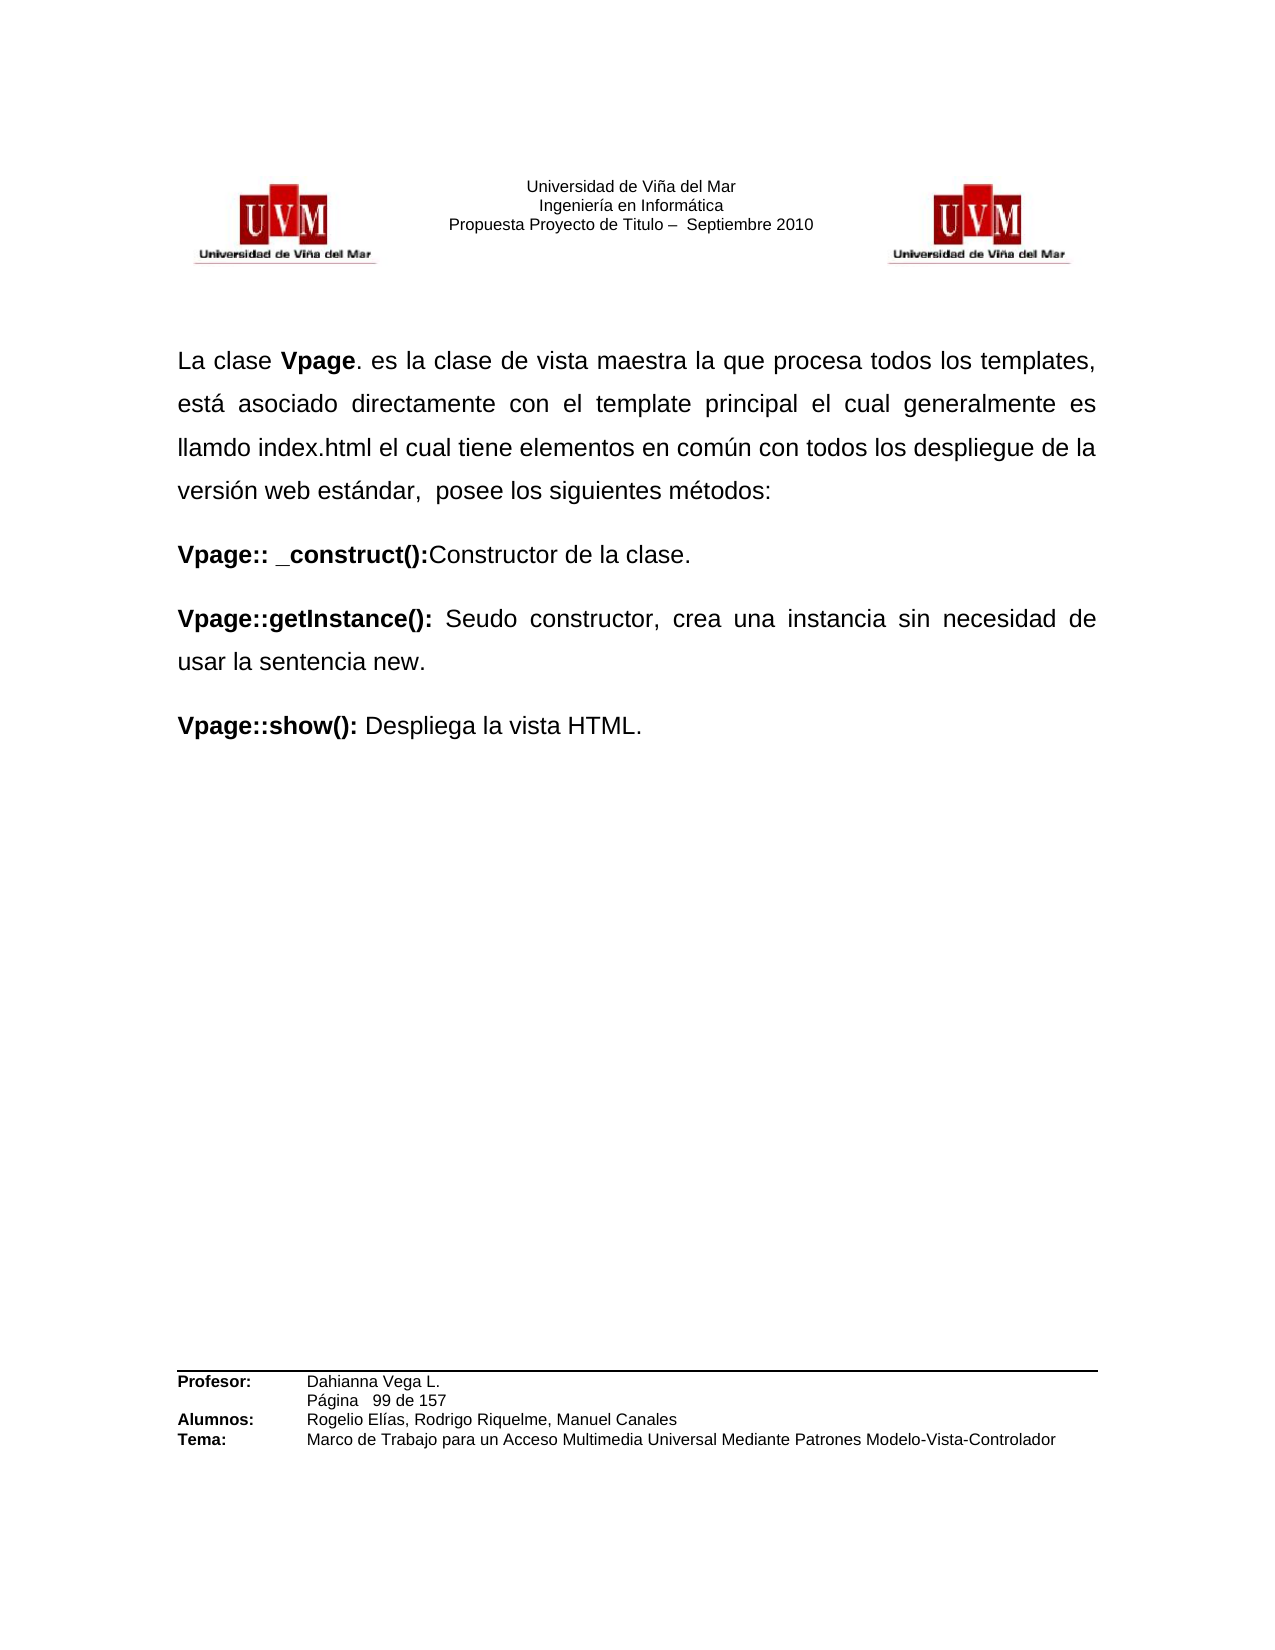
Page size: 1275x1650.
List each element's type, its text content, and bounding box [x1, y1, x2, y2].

text Vpage::show(): Despliega la vista HTML. [177, 711, 1098, 739]
text Vpage:: _construct():Constructor de la clase. [177, 540, 1098, 568]
picture [177, 176, 390, 267]
picture [871, 176, 1084, 267]
text Vpage::getInstance(): Seudo constructor, crea una instancia sin necesidad de usar la sentencia new. [177, 604, 1098, 676]
text La clase Vpage. es la clase de vista maestra la que procesa todos los templates, está asociado directamente con el template principal el cual generalmente es llamdo index.html el cual tiene elementos en común con todos los despliegue de la versión web estándar, posee los siguientes métodos: [177, 346, 1098, 504]
